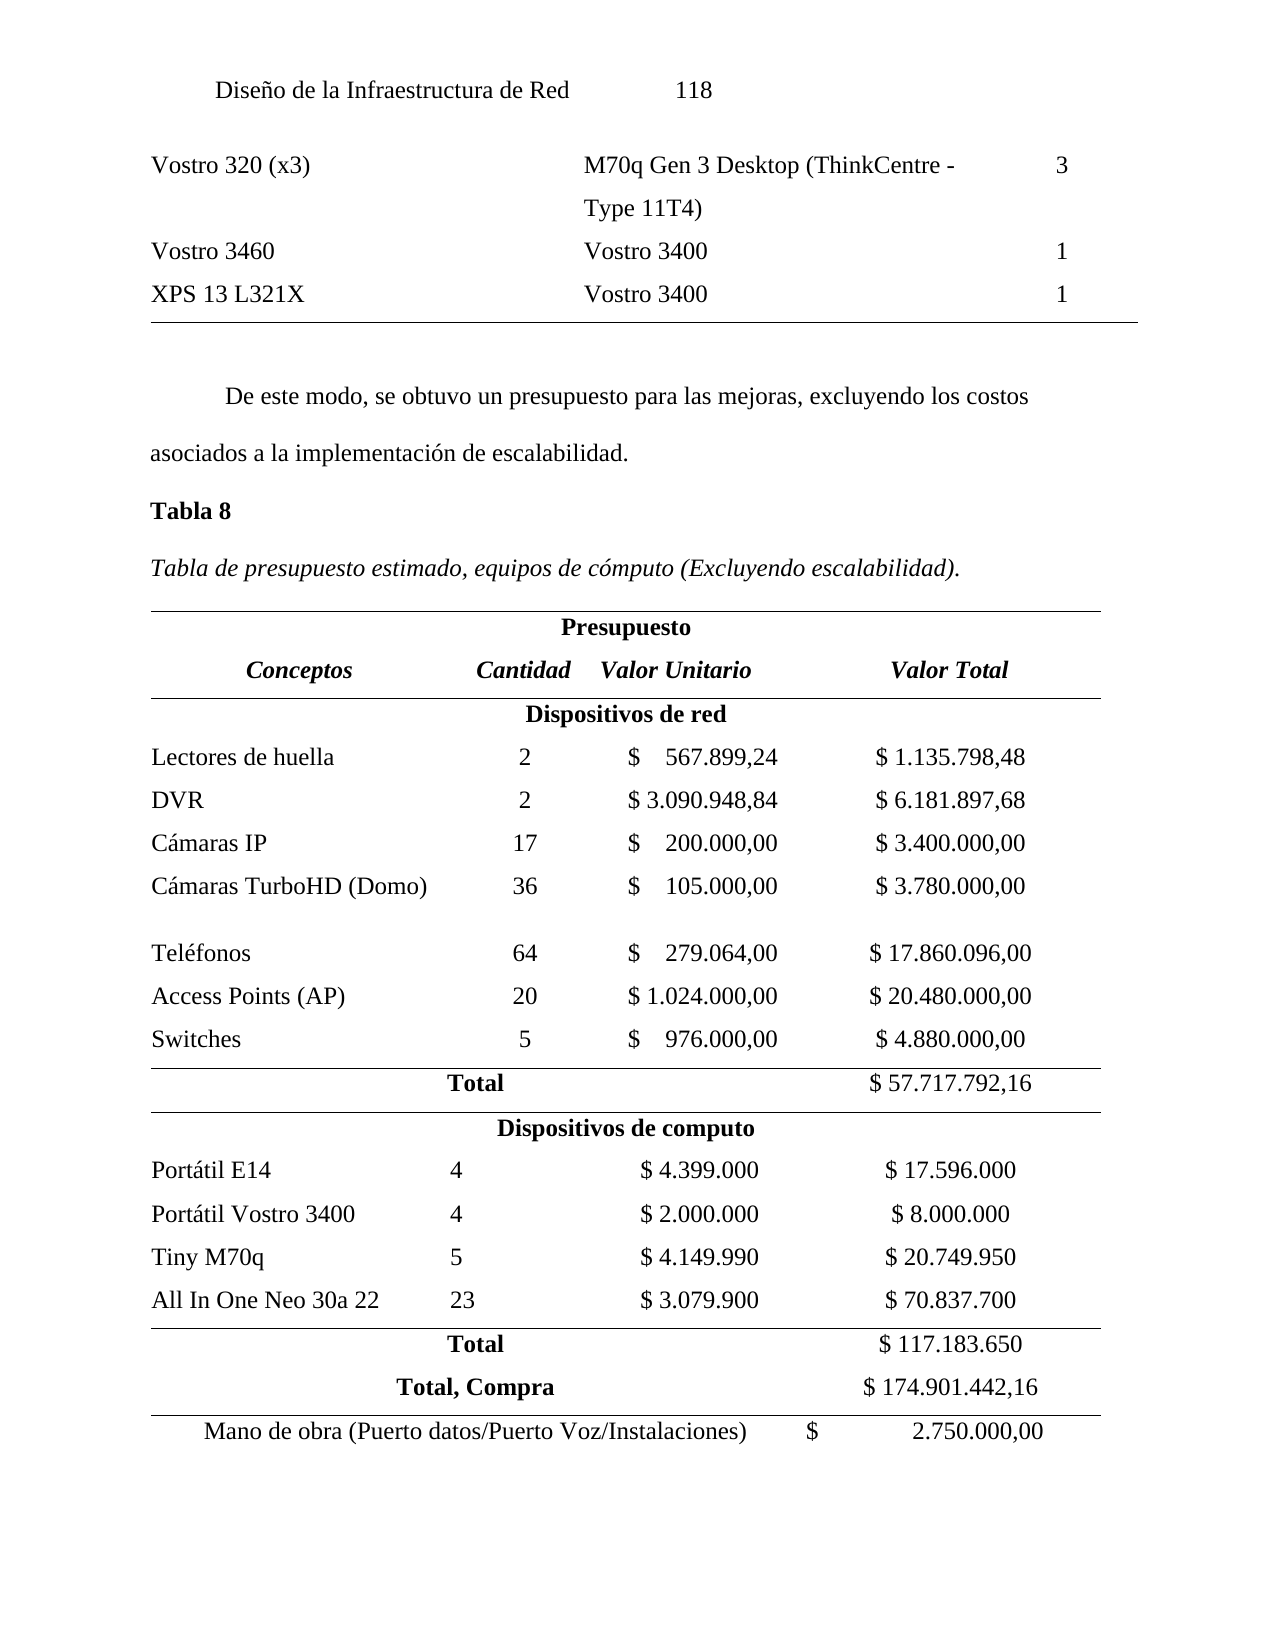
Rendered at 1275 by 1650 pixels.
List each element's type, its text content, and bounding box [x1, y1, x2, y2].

table_cell 1 [986, 279, 1137, 322]
table_cell $ 1.024.000,00 [600, 981, 799, 1024]
table_cell Dispositivos de red [151, 699, 1101, 742]
table_cell $ 3.400.000,00 [800, 828, 1101, 871]
table_cell $ 3.079.900 [600, 1285, 799, 1328]
table_cell $ 20.749.950 [800, 1242, 1101, 1285]
table_cell Switches [151, 1025, 450, 1067]
table_cell Vostro 320 (x3) [151, 150, 583, 236]
table_cell Valor Unitario [600, 655, 799, 698]
table_cell $ 70.837.700 [800, 1285, 1101, 1328]
table_cell 17 [450, 828, 599, 871]
table_cell $ 2.750.000,00 [800, 1416, 1101, 1481]
table_cell $ 105.000,00 [600, 871, 799, 938]
table_cell $ 4.399.000 [600, 1156, 799, 1199]
table_cell Access Points (AP) [151, 981, 450, 1024]
table_cell 5 [450, 1025, 599, 1067]
table_cell Lectores de huella [151, 742, 450, 785]
table_cell $ 4.149.990 [600, 1242, 799, 1285]
table_cell DVR [151, 785, 450, 828]
table_cell Portátil Vostro 3400 [151, 1199, 450, 1242]
table_cell Portátil E14 [151, 1156, 450, 1199]
table_cell $ 279.064,00 [600, 939, 799, 981]
table_cell 4 [450, 1156, 599, 1199]
table_cell Cantidad [450, 655, 599, 698]
table_cell $ 2.000.000 [600, 1199, 799, 1242]
table_cell Teléfonos [151, 939, 450, 981]
table_cell Valor Total [800, 655, 1101, 698]
table_cell $ 4.880.000,00 [800, 1025, 1101, 1067]
table_cell 36 [450, 871, 599, 938]
table_cell Total, Compra [151, 1372, 799, 1415]
table_cell Vostro 3460 [151, 236, 583, 279]
table_cell Total [151, 1069, 799, 1112]
table_cell 23 [450, 1285, 599, 1328]
table_cell $ 1.135.798,48 [800, 742, 1101, 785]
table_cell 1 [986, 236, 1137, 279]
table_cell 64 [450, 939, 599, 981]
table_cell Total [151, 1329, 799, 1372]
table_cell $ 3.780.000,00 [800, 871, 1101, 938]
table_cell $ 57.717.792,16 [800, 1069, 1101, 1112]
table_cell Conceptos [151, 655, 450, 698]
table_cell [584, 150, 986, 236]
table_cell $ 200.000,00 [600, 828, 799, 871]
table_cell $ 8.000.000 [800, 1199, 1101, 1242]
table_cell Dispositivos de computo [151, 1113, 1101, 1156]
table_cell $ 20.480.000,00 [800, 981, 1101, 1024]
table_header Presupuesto [151, 612, 1101, 655]
table_cell 20 [450, 981, 599, 1024]
table_cell Tiny M70q [151, 1242, 450, 1285]
table_cell $ 6.181.897,68 [800, 785, 1101, 828]
table_cell 5 [450, 1242, 599, 1285]
table_cell 2 [450, 742, 599, 785]
table_cell $ 3.090.948,84 [600, 785, 799, 828]
table_cell $ 567.899,24 [600, 742, 799, 785]
table_cell All In One Neo 30a 22 [151, 1285, 450, 1328]
table_cell Mano de obra (Puerto datos/Puerto Voz/Instalaciones) [151, 1416, 799, 1481]
table_cell 2 [450, 785, 599, 828]
table_cell Vostro 3400 [584, 279, 986, 322]
table_cell $ 976.000,00 [600, 1025, 799, 1067]
table_cell 3 [986, 150, 1137, 236]
table_cell Vostro 3400 [584, 236, 986, 279]
table_cell $ 17.860.096,00 [800, 939, 1101, 981]
text Tabla de presupuesto estimado, equipos de cómputo (Excluyendo escalabilidad). [150, 553, 1125, 582]
table_cell $ 174.901.442,16 [800, 1372, 1101, 1415]
text De este modo, se obtuvo un presupuesto para las mejoras, excluyendo los costos asociados a la implementación de escalabilidad. [150, 381, 1125, 467]
table_cell Cámaras TurboHD (Domo) [151, 871, 450, 938]
table_cell 4 [450, 1199, 599, 1242]
table_cell XPS 13 L321X [151, 279, 583, 322]
table_cell $ 17.596.000 [800, 1156, 1101, 1199]
table_cell Cámaras IP [151, 828, 450, 871]
text Tabla 8 [150, 496, 1125, 524]
table_cell $ 117.183.650 [800, 1329, 1101, 1372]
